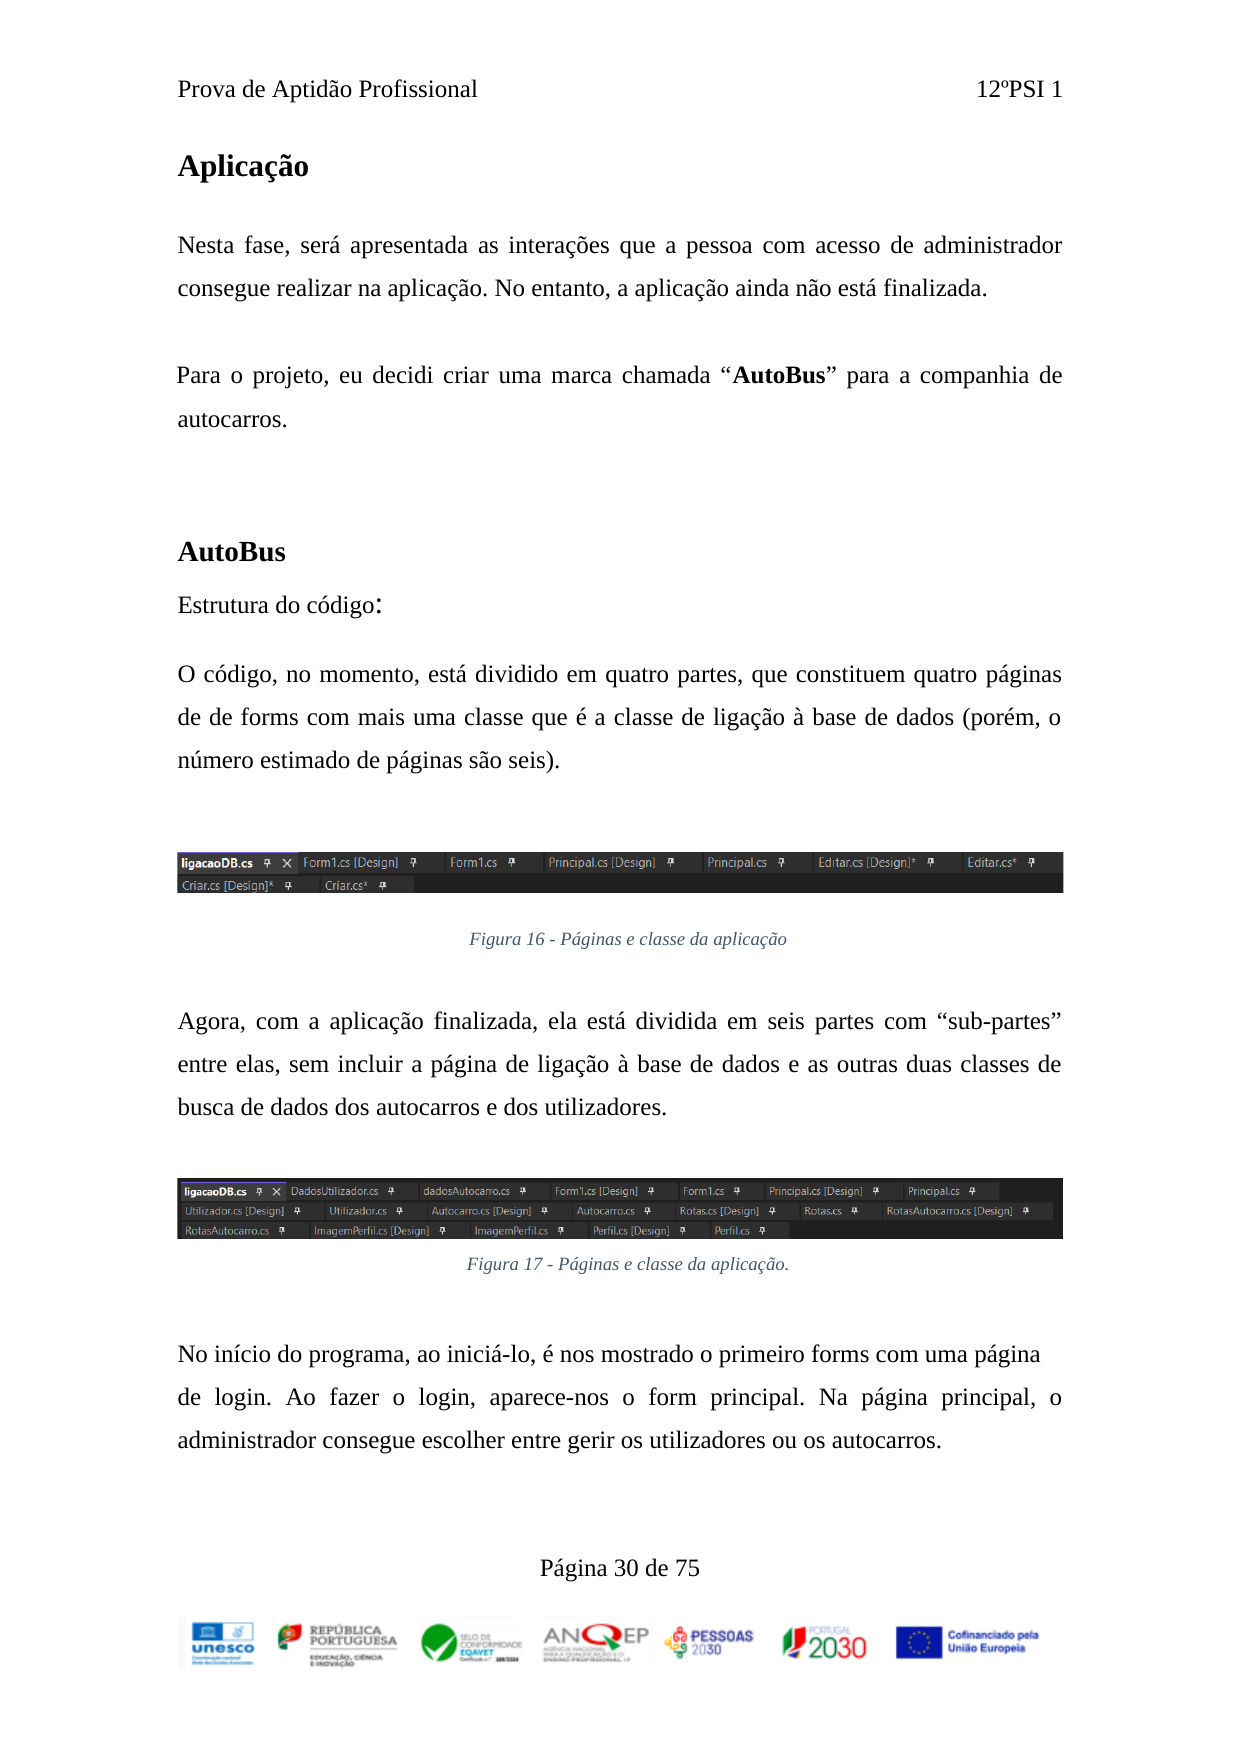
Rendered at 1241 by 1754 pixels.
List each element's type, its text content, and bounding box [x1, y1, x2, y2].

text Para o projeto, eu decidi criar uma marca chamada “AutoBus” para a companhia de autocarros. [176, 361, 1063, 432]
text Figura - Páginas e classe da aplicação [195, 927, 1063, 949]
text Agora, com a aplicação finalizada, ela está dividida em seis partes com “sub-partes” entre elas, sem incluir a página de ligação à base de dados e as outras duas classes de busca de dados dos autocarros e dos utilizadores. [177, 1006, 1063, 1121]
picture [177, 1615, 1084, 1677]
text AutoBus [177, 534, 1063, 567]
text Figura 17 - Páginas e classe da aplicação. [195, 1253, 1063, 1275]
picture [177, 852, 1064, 893]
text O código, no momento, está dividido em quatro partes, que constituem quatro páginas de de forms com mais uma classe que é a classe de ligação à base de dados (porém, o número estimado de páginas são seis). [177, 659, 1063, 774]
text de login. Ao fazer o login, aparece-nos o form principal. Na página principal, o administrador consegue escolher entre gerir os utilizadores ou os autocarros. [177, 1382, 1063, 1454]
subtitle Aplicação [177, 148, 1063, 183]
text No início do programa, ao iniciá-lo, é nos mostrado o primeiro forms com uma página [177, 1339, 1063, 1367]
text Estrutura do código: [177, 585, 1063, 621]
text Nesta fase, será apresentada as interações que a pessoa com acesso de administrador consegue realizar na aplicação. No entanto, a aplicação ainda não está finalizada. [177, 230, 1063, 302]
picture [177, 1178, 1063, 1239]
